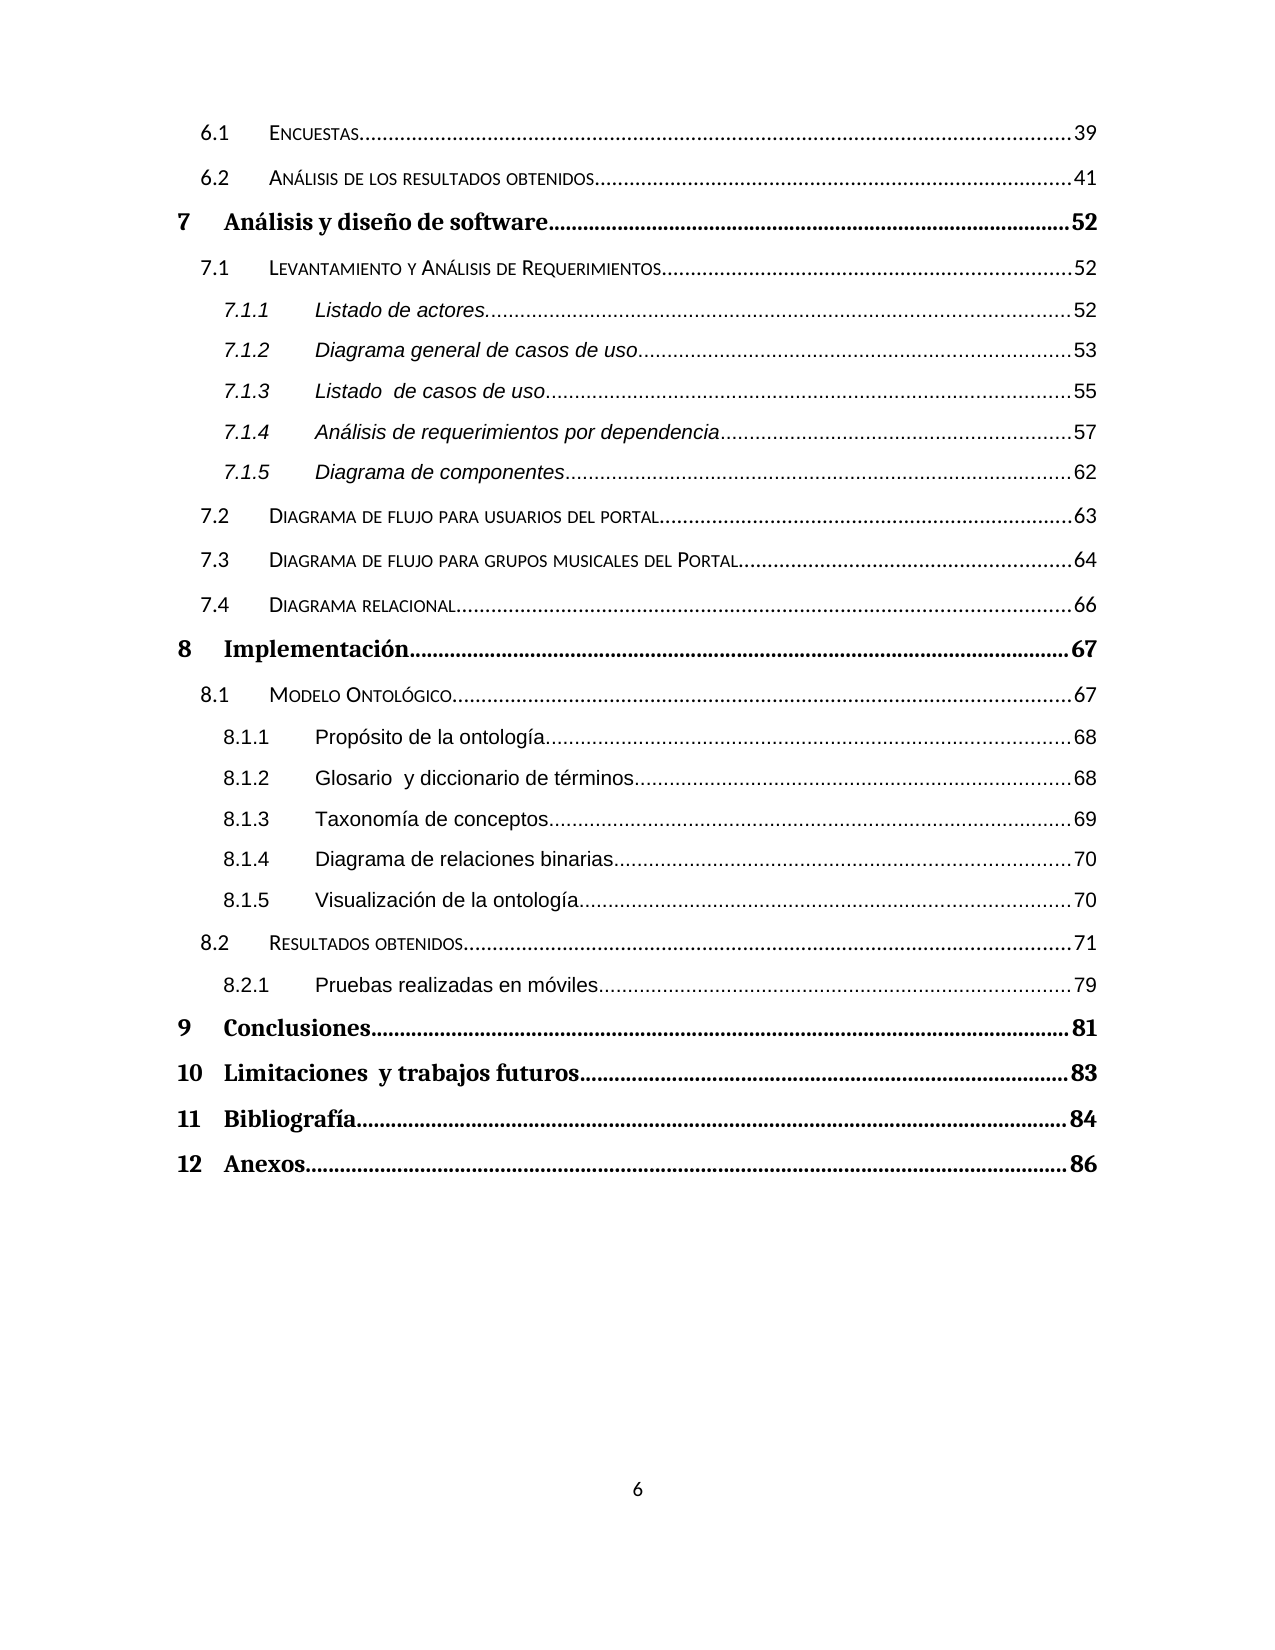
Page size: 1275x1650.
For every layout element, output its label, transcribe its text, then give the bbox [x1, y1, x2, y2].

text 7.2 Diagrama de flujo para usuarios del portal 63 [200, 501, 1098, 529]
text 8.1.3 Taxonomía de conceptos 69 [223, 806, 1098, 830]
text 8.1.2 Glosario y diccionario de términos 68 [223, 766, 1098, 790]
text 9 Conclusiones 81 [177, 1013, 1098, 1042]
text 8.1.4 Diagrama de relaciones binarias 70 [223, 847, 1098, 871]
text 6.2 Análisis de los resultados obtenidos. 41 [200, 163, 1098, 191]
text 7.3 Diagrama de flujo para grupos musicales del Portal 64 [200, 546, 1098, 573]
text 8 Implementación 67 [177, 635, 1098, 664]
text 7 Análisis y diseño de software 52 [177, 207, 1098, 236]
text 7.1.3 Listado de casos de uso 55 [223, 379, 1098, 403]
text 7.1.1 Listado de actores. 52 [223, 298, 1098, 322]
text 12 Anexos 86 [177, 1150, 1098, 1179]
text 7.1 Levantamiento y Análisis de Requerimientos 52 [200, 253, 1098, 281]
text 6.1 Encuestas 39 [200, 118, 1098, 146]
text 11 Bibliografía 84 [177, 1104, 1098, 1133]
text 10 Limitaciones y trabajos futuros 83 [177, 1059, 1098, 1088]
text 7.1.2 Diagrama general de casos de uso 53 [223, 338, 1098, 362]
text 8.1.5 Visualización de la ontología 70 [223, 888, 1098, 912]
text 8.1 Modelo Ontológico 67 [200, 680, 1098, 708]
text 8.2.1 Pruebas realizadas en móviles 79 [223, 973, 1098, 997]
text 7.4 Diagrama relacional 66 [200, 590, 1098, 618]
text 7.1.5 Diagrama de componentes 62 [223, 460, 1098, 484]
text 7.1.4 Análisis de requerimientos por dependencia 57 [223, 419, 1098, 443]
text 8.1.1 Propósito de la ontología 68 [223, 725, 1098, 749]
text 8.2 Resultados obtenidos 71 [200, 928, 1098, 956]
